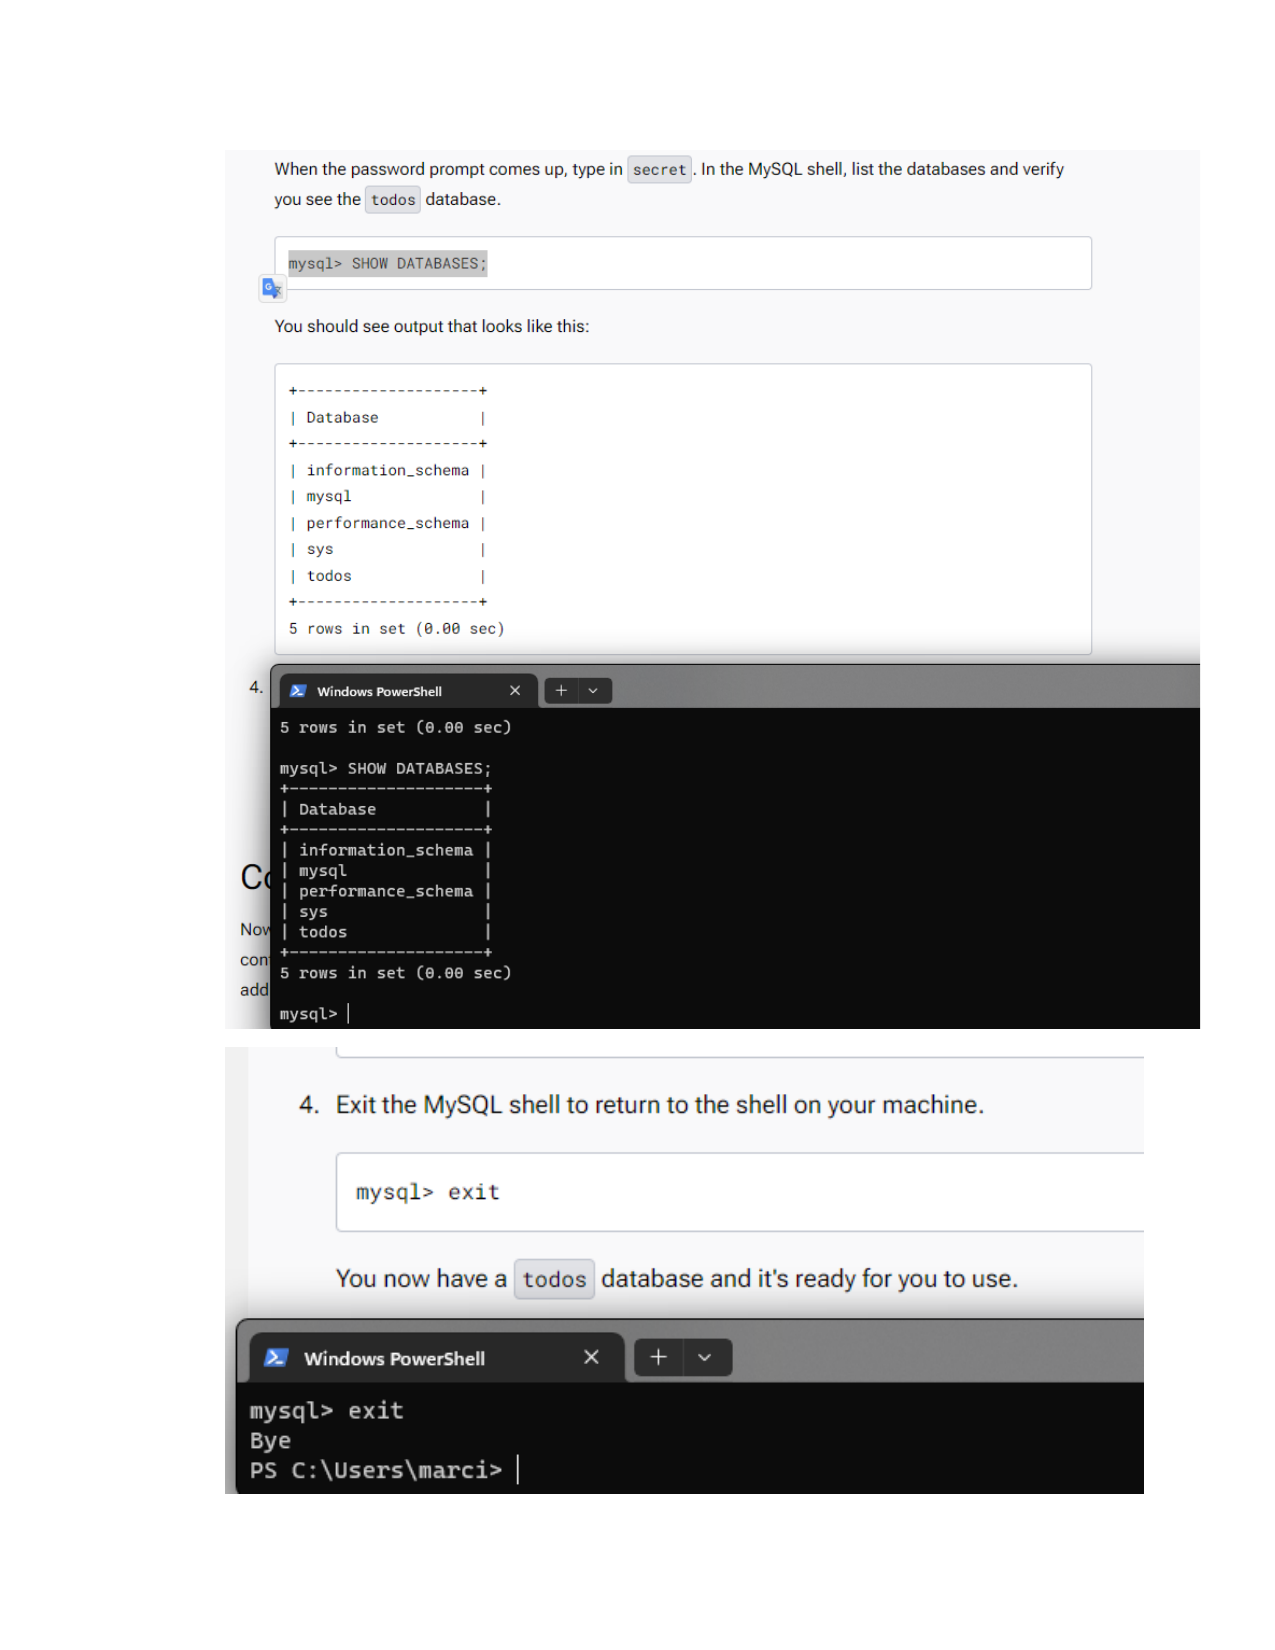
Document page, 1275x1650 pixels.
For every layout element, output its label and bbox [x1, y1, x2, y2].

picture [225, 1047, 1144, 1494]
picture [225, 150, 1200, 1029]
